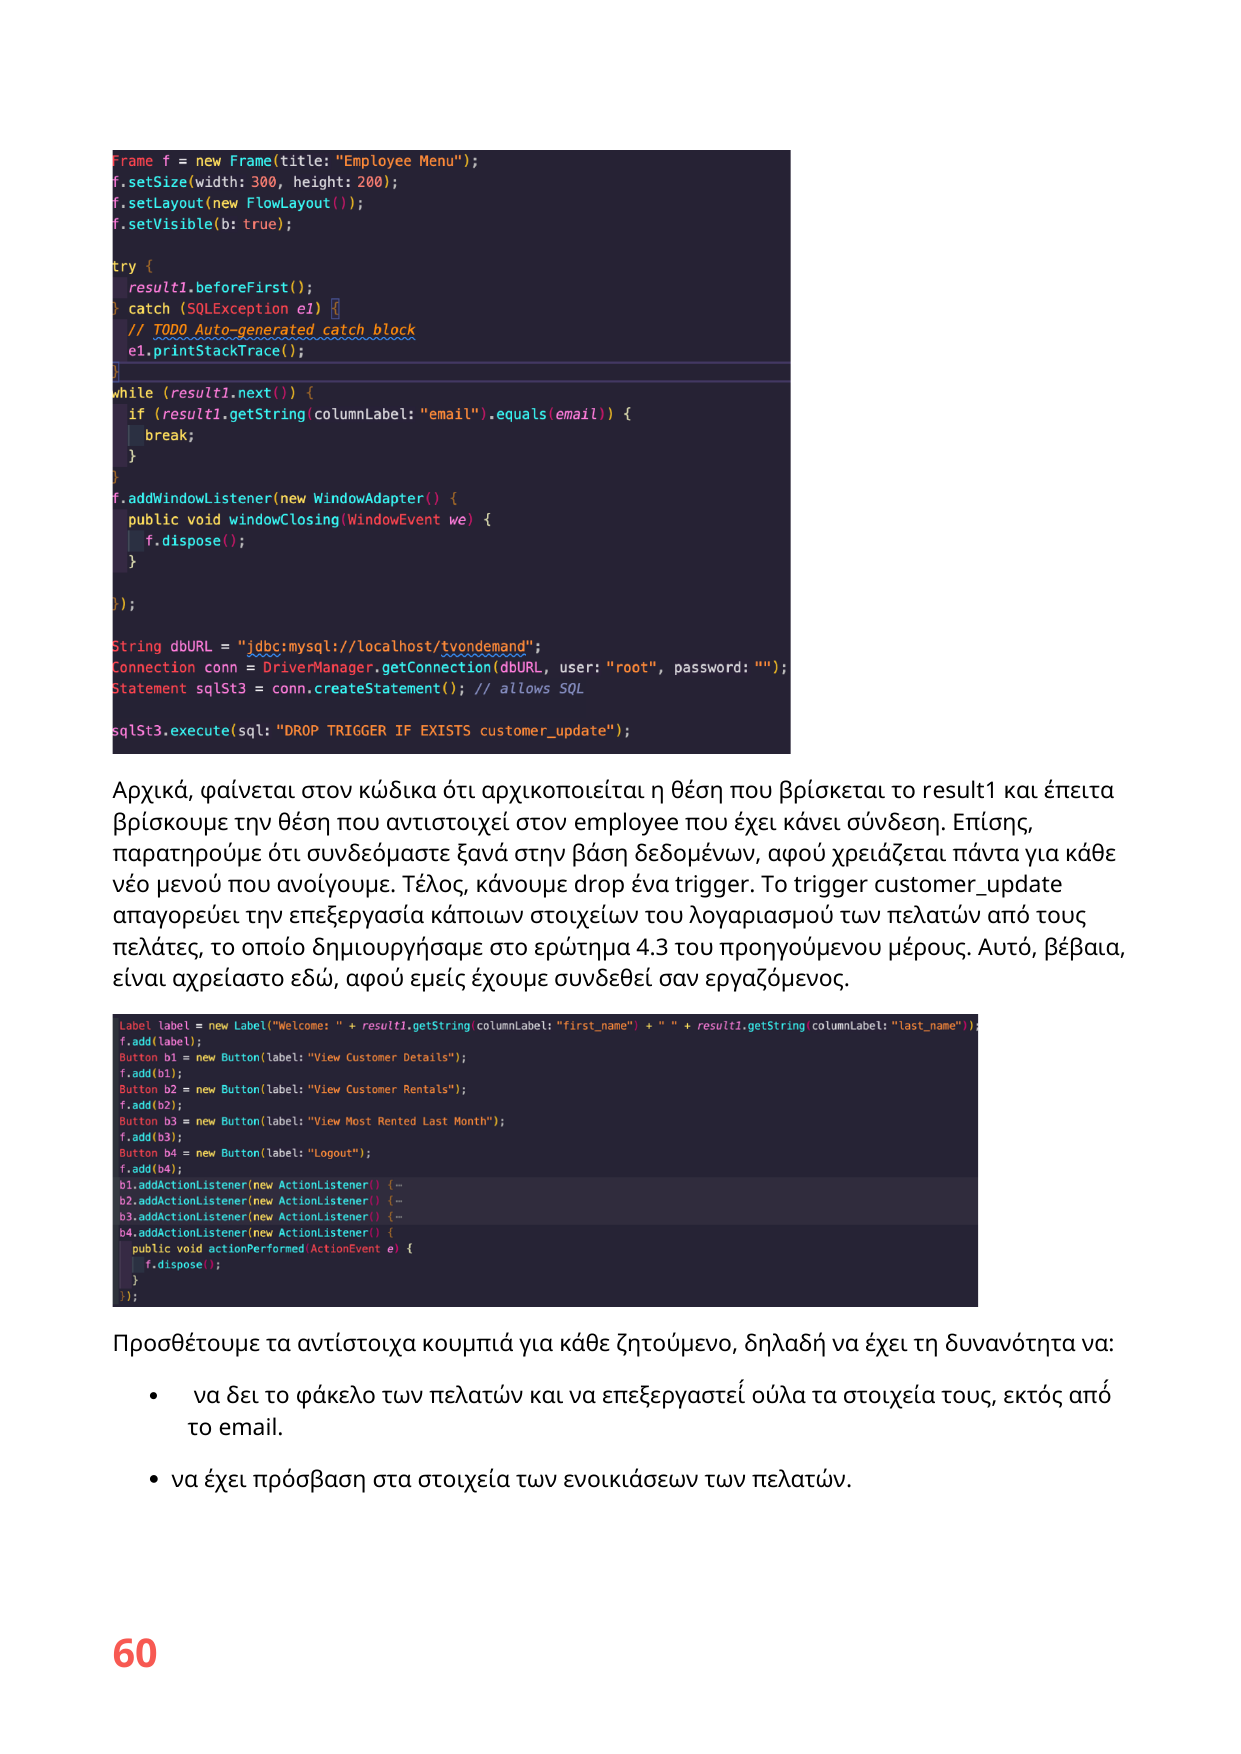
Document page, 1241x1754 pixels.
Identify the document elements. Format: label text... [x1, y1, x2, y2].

text Προσθέτουμε τα αντίστοιχα κουμπιά για κάθε ζητούμενο, δηλαδή να έχει τη δυνανότητα να: [112, 1327, 1128, 1358]
text να έχει πρόσβαση στα στοιχεία των ενοικιάσεων των πελατών. [150, 1462, 1128, 1494]
list να δει το φάκελο των πελατών και να επεξεργαστεί́ ούλα τα στοιχεία τους, εκτός από́ το email. [150, 1379, 1128, 1442]
text Αρχικά, φαίνεται στον κώδικα ότι αρχικοποιείται η θέση που βρίσκεται το result1 και έπειτα βρίσκουμε την θέση που αντιστοιχεί στον employee που έχει κάνει σύνδεση. Επίσης, παρατηρούμε ότι συνδεόμαστε ξανά στην βάση δεδομένων, αφού χρειάζεται πάντα για κάθε νέο μενού που ανοίγουμε. Τέλος, κάνουμε drop ένα trigger. Το trigger customer_update απαγορεύει την επεξεργασία κάποιων στοιχείων του λογαριασμού των πελατών από τους πελάτες, το οποίο δημιουργήσαμε στο ερώτημα 4.3 του προηγούμενου μέρους. Αυτό, βέβαια, είναι αχρείαστο εδώ, αφού εμείς έχουμε συνδεθεί σαν εργαζόμενος. [112, 774, 1128, 993]
picture [112, 150, 791, 754]
picture [112, 1014, 979, 1307]
